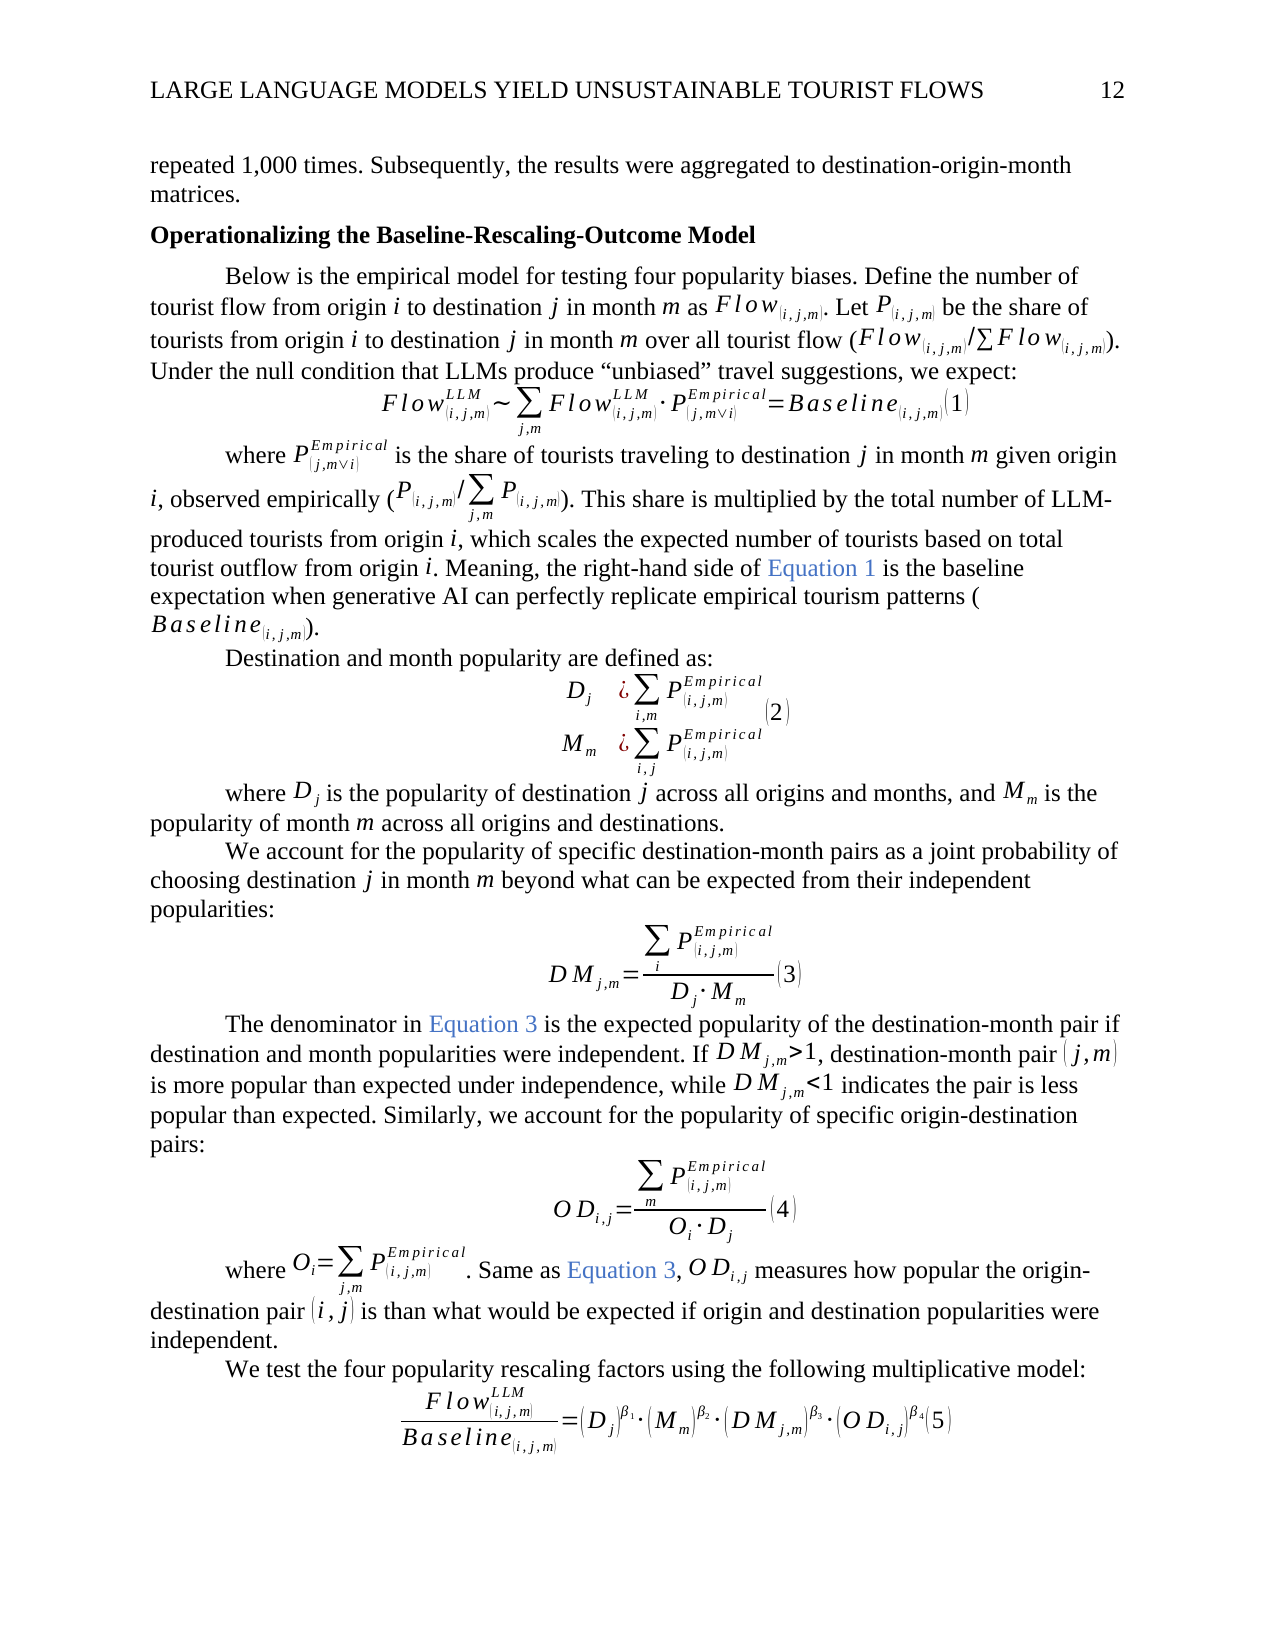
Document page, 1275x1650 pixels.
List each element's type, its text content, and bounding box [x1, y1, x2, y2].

text Below is the empirical model for testing four popularity biases. Define the number of tourist flow from origin to destination in month as . Let be the share of tourists from origin to destination in month over all tourist flow (). Under the null condition that LLMs produce “unbiased” travel suggestions, we expect: [150, 261, 1125, 385]
text where is the share of tourists traveling to destination in month given origin , observed empirically (). This share is multiplied by the total number of LLM-produced tourists from origin , which scales the expected number of tourists based on total tourist outflow from origin . Meaning, the right-hand side of Equation 1 is the baseline expectation when generative AI can perfectly replicate empirical tourism patterns (). [150, 436, 1125, 643]
subtitle Operationalizing the Baseline-Rescaling-Outcome Model [150, 220, 1125, 249]
text where . Same as Equation 3, measures how popular the origin-destination pair is than what would be expected if origin and destination popularities were independent. [150, 1244, 1125, 1354]
text Destination and month popularity are defined as: [150, 643, 1125, 672]
text The denominator in Equation 3 is the expected popularity of the destination-month pair if destination and month popularities were independent. If , destination-month pair is more popular than expected under independence, while indicates the pair is less popular than expected. Similarly, we account for the popularity of specific origin-destination pairs: [150, 1009, 1125, 1158]
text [150, 150, 1125, 207]
text where is the popularity of destination across all origins and months, and is the popularity of month across all origins and destinations. [150, 776, 1125, 836]
text We account for the popularity of specific destination-month pairs as a joint probability of choosing destination in month beyond what can be expected from their independent popularities: [150, 836, 1125, 923]
text We test the four popularity rescaling factors using the following multiplicative model: [150, 1354, 1125, 1383]
